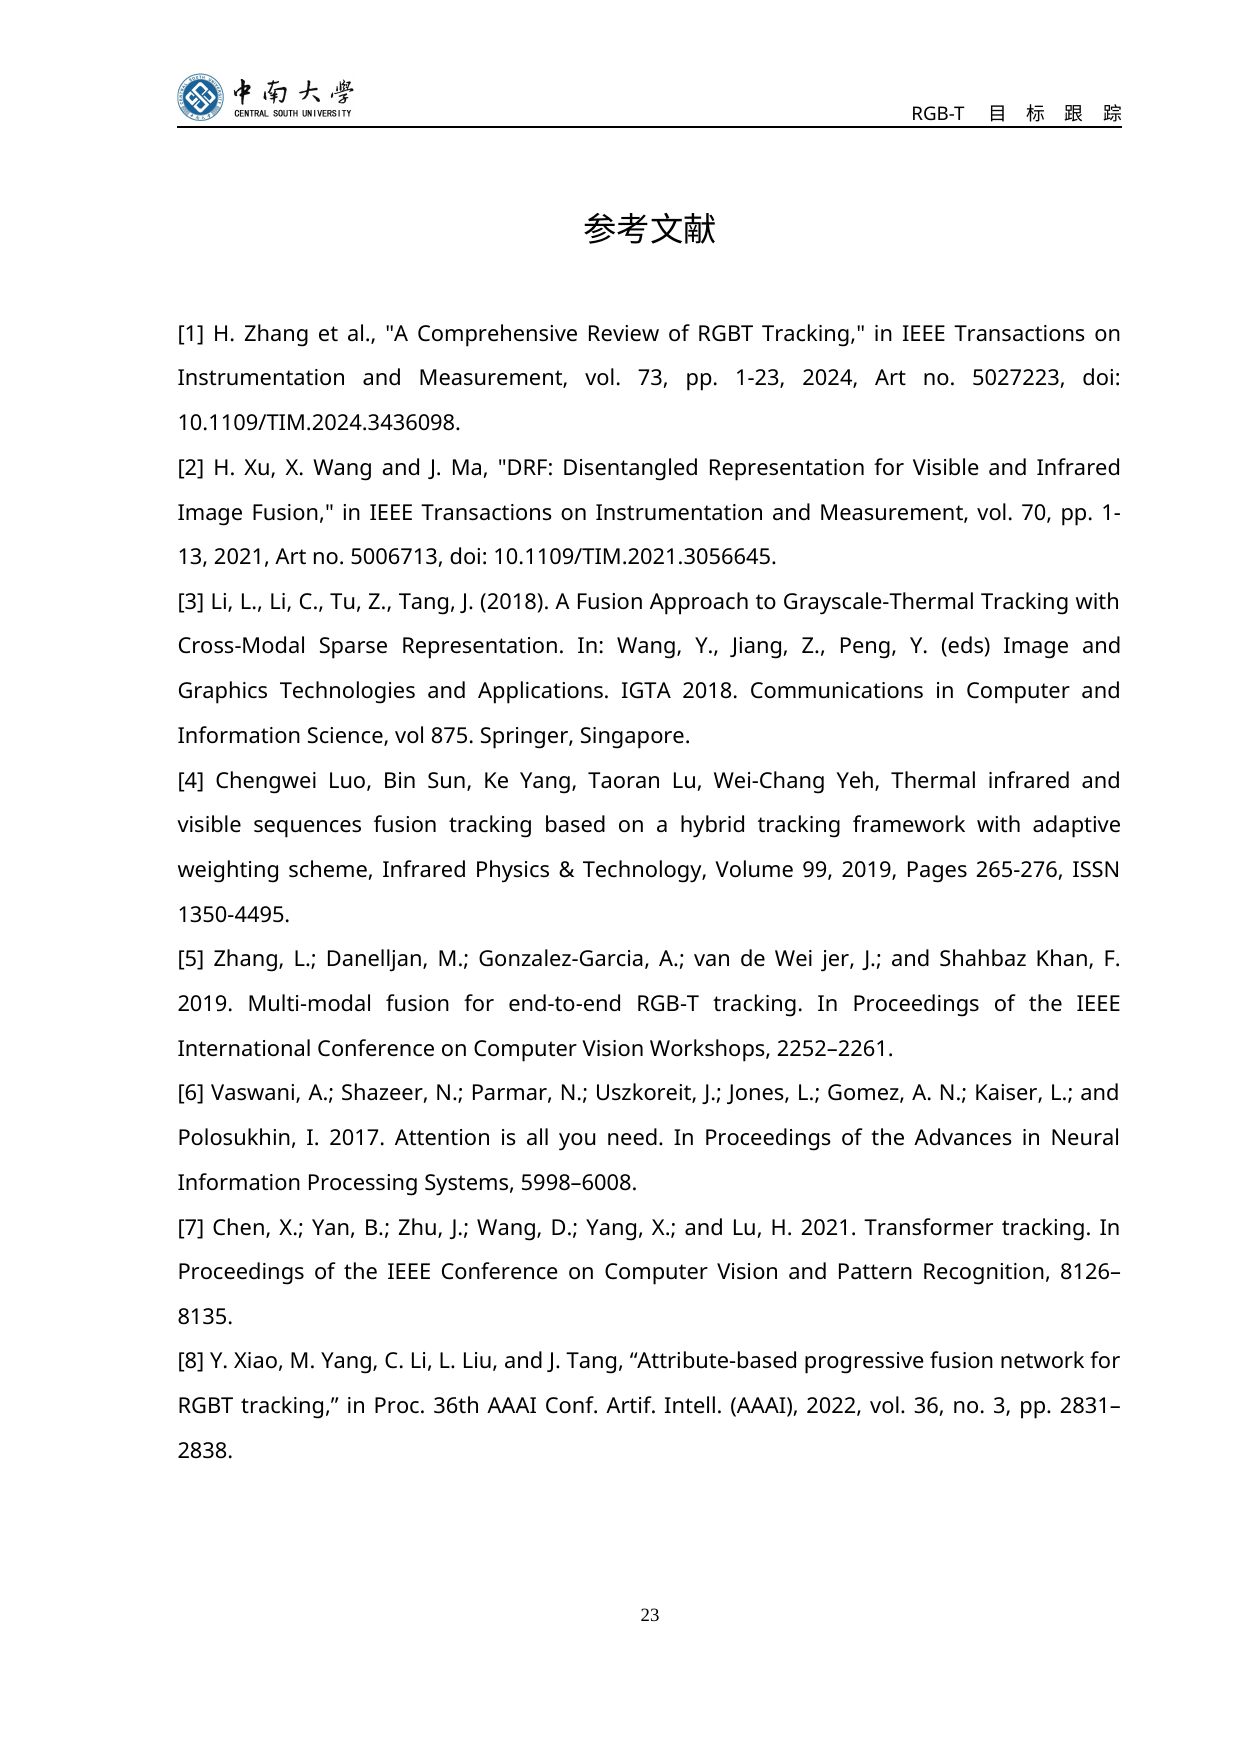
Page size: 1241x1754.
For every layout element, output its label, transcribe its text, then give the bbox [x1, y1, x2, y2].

text [1] H. Zhang et al., "A Comprehensive Review of RGBT Tracking," in IEEE Transactions on Instrumentation and Measurement, vol. 73, pp. 1-23, 2024, Art no. 5027223, doi: 10.1109/TIM.2024.3436098. [177, 318, 1122, 437]
text [3] Li, L., Li, C., Tu, Z., Tang, J. (2018). A Fusion Approach to Grayscale-Thermal Tracking with Cross-Modal Sparse Representation. In: Wang, Y., Jiang, Z., Peng, Y. (eds) Image and Graphics Technologies and Applications. IGTA 2018. Communications in Computer and Information Science, vol 875. Springer, Singapore. [177, 586, 1122, 750]
text [8] Y. Xiao, M. Yang, C. Li, L. Liu, and J. Tang, “Attribute-based progressive fusion network for RGBT tracking,” in Proc. 36th AAAI Conf. Artif. Intell. (AAAI), 2022, vol. 36, no. 3, pp. 2831–2838. [177, 1346, 1122, 1465]
text [5] Zhang, L.; Danelljan, M.; Gonzalez-Garcia, A.; van de Wei jer, J.; and Shahbaz Khan, F. 2019. Multi-modal fusion for end-to-end RGB-T tracking. In Proceedings of the IEEE International Conference on Computer Vision Workshops, 2252–2261. [177, 943, 1122, 1062]
text [6] Vaswani, A.; Shazeer, N.; Parmar, N.; Uszkoreit, J.; Jones, L.; Gomez, A. N.; Kaiser, L.; and Polosukhin, I. 2017. Attention is all you need. In Proceedings of the Advances in Neural Information Processing Systems, 5998–6008. [177, 1077, 1122, 1197]
text 参考文献 [177, 202, 1122, 251]
text [7] Chen, X.; Yan, B.; Zhu, J.; Wang, D.; Yang, X.; and Lu, H. 2021. Transformer tracking. In Proceedings of the IEEE Conference on Computer Vision and Pattern Recognition, 8126–8135. [177, 1211, 1122, 1331]
picture [177, 73, 357, 121]
text [4] Chengwei Luo, Bin Sun, Ke Yang, Taoran Lu, Wei-Chang Yeh, Thermal infrared and visible sequences fusion tracking based on a hybrid tracking framework with adaptive weighting scheme, Infrared Physics & Technology, Volume 99, 2019, Pages 265-276, ISSN 1350-4495. [177, 764, 1122, 928]
text [2] H. Xu, X. Wang and J. Ma, "DRF: Disentangled Representation for Visible and Infrared Image Fusion," in IEEE Transactions on Instrumentation and Measurement, vol. 70, pp. 1-13, 2021, Art no. 5006713, doi: 10.1109/TIM.2021.3056645. [177, 452, 1122, 571]
